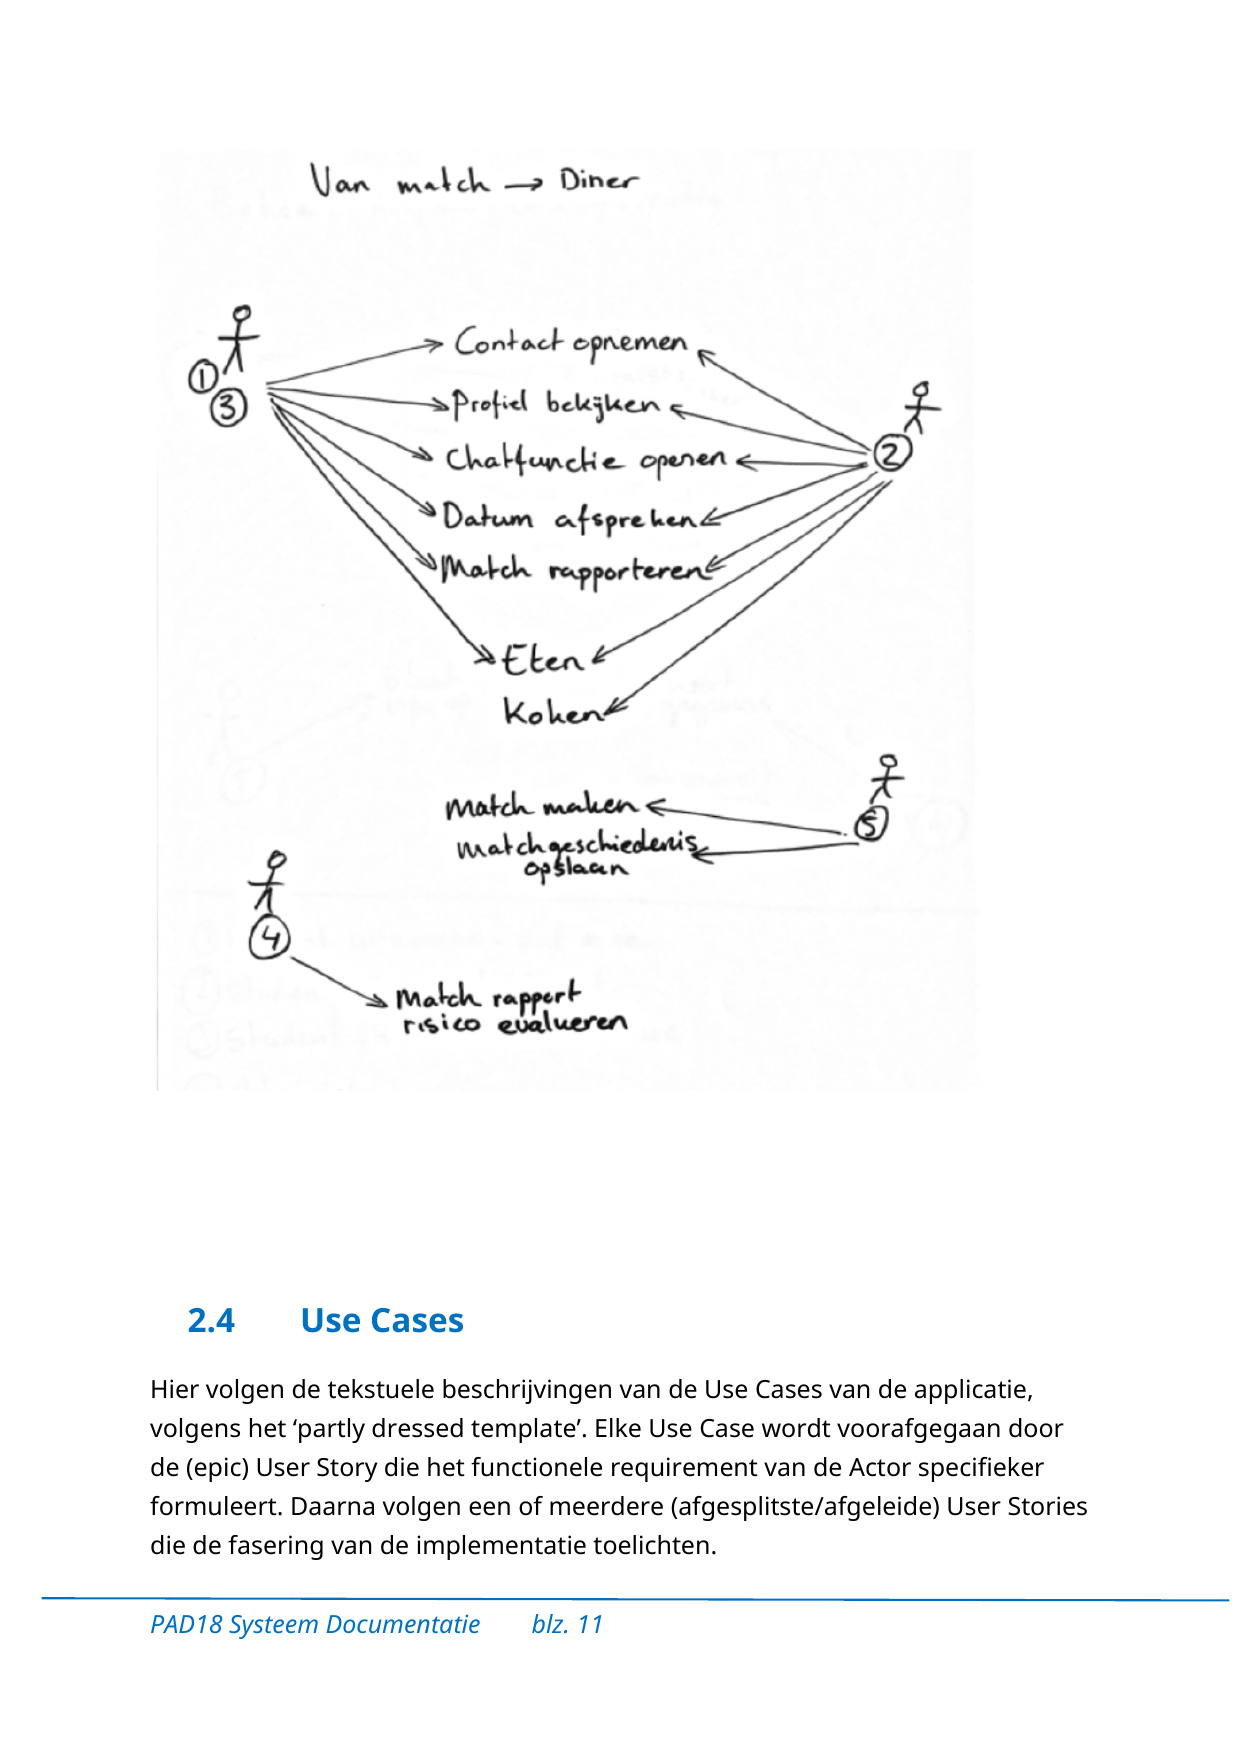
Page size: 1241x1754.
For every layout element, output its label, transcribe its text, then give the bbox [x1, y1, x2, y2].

text Hier volgen de tekstuele beschrijvingen van de Use Cases van de applicatie, volgens het ‘partly dressed template’. Elke Use Case wordt voorafgegaan door de (epic) User Story die het functionele requirement van de Actor specifieker formuleert. Daarna volgen een of meerdere (afgesplitste/afgeleide) User Stories die de fasering van de implementatie toelichten. [150, 1371, 1090, 1562]
picture [151, 150, 982, 1090]
subtitle Use Cases [187, 1297, 1090, 1342]
